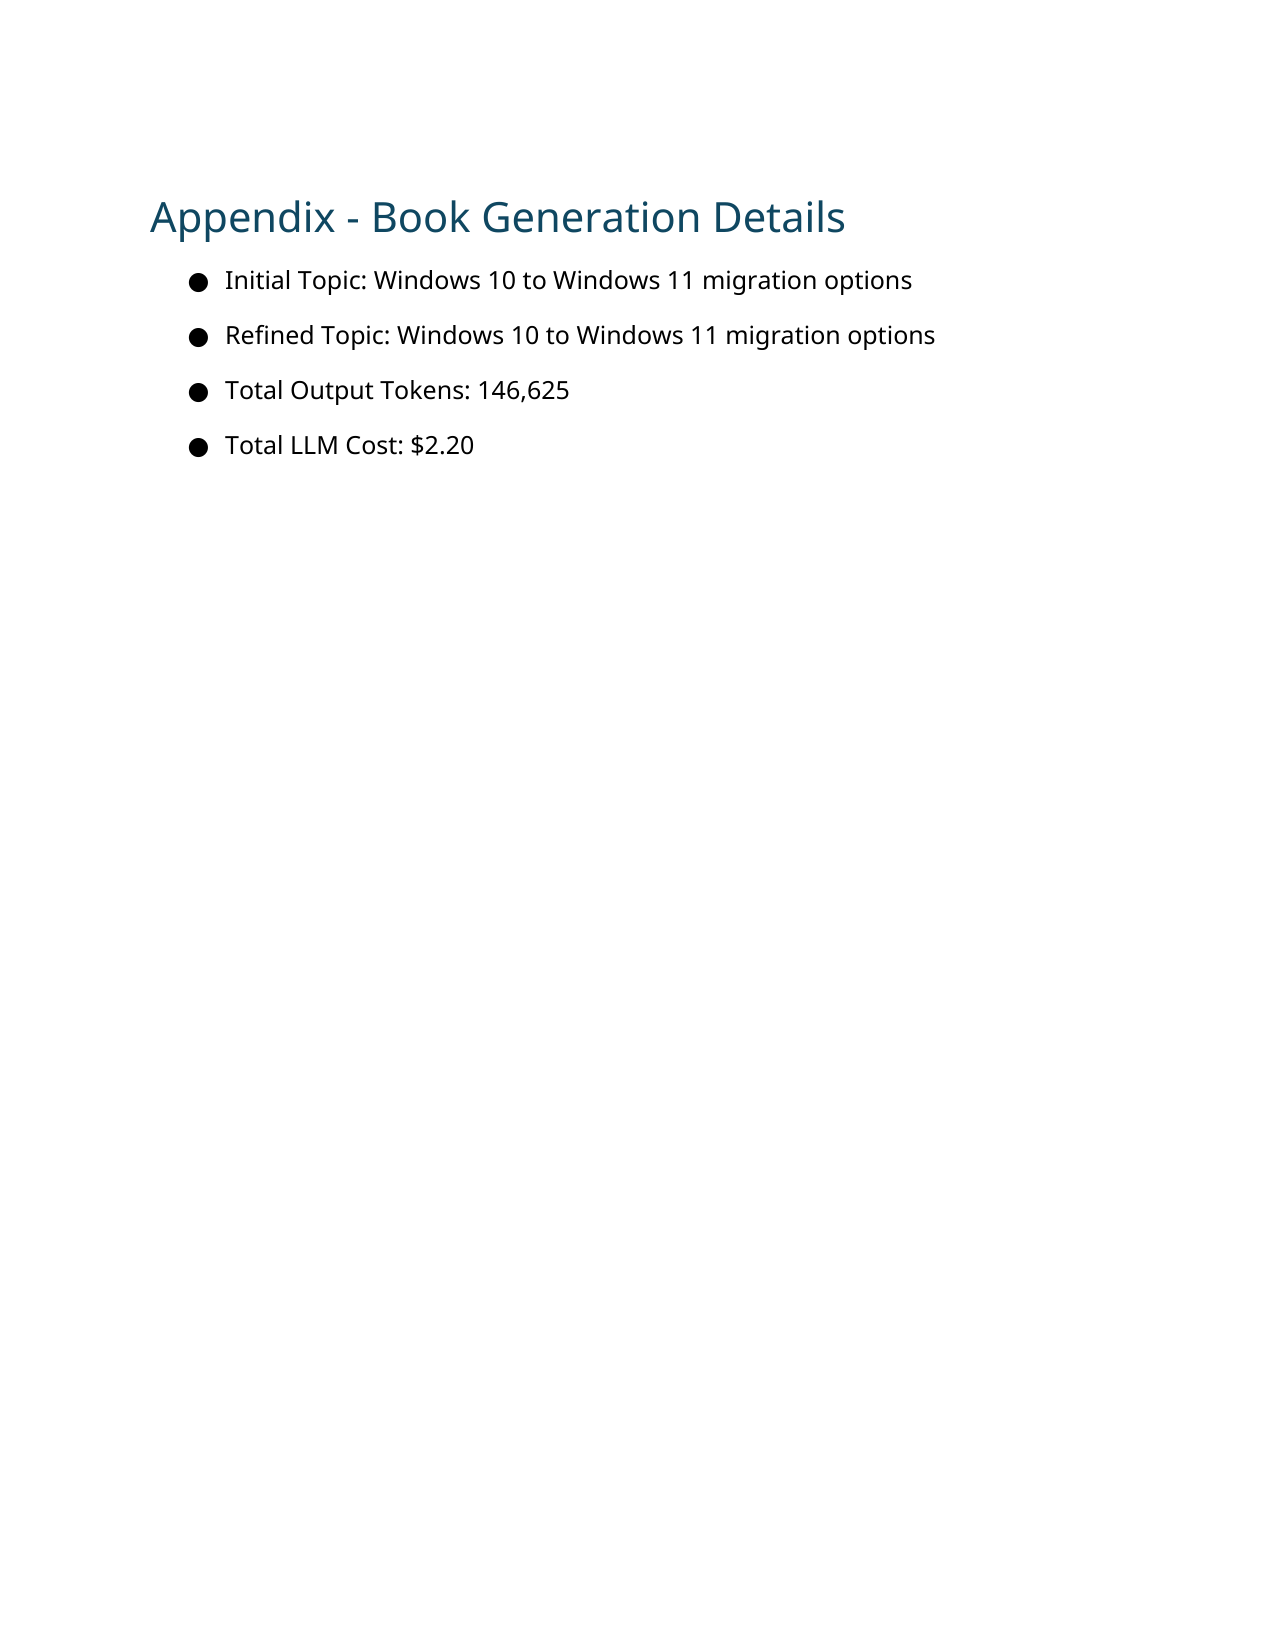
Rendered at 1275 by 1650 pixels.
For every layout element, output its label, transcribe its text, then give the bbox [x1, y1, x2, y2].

list Total Output Tokens: 146,625 [187, 363, 1125, 414]
list Initial Topic: Windows 10 to Windows 11 migration options [187, 253, 1125, 304]
list Refined Topic: Windows 10 to Windows 11 migration options [187, 308, 1125, 359]
subtitle Appendix - Book Generation Details [150, 187, 1125, 244]
list Total LLM Cost: $2.20 [187, 418, 1125, 469]
